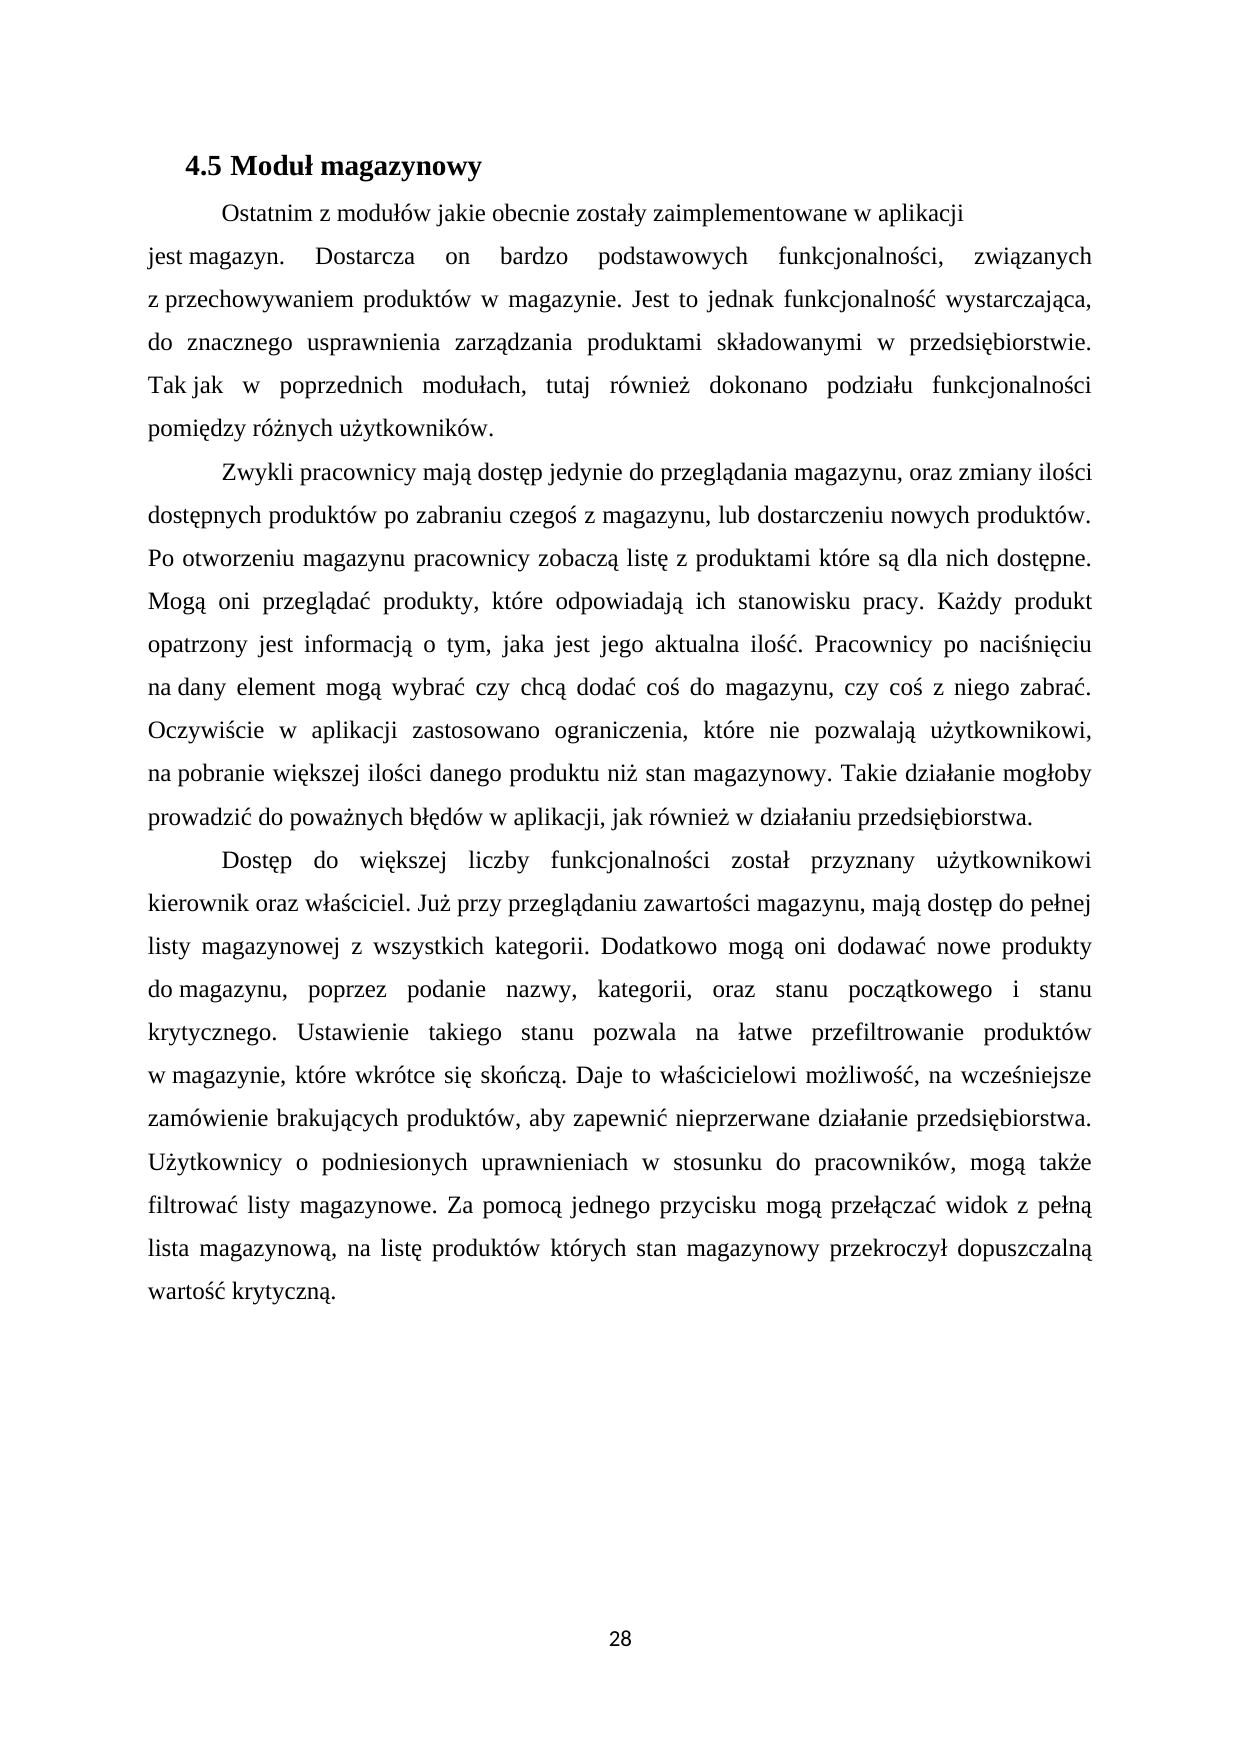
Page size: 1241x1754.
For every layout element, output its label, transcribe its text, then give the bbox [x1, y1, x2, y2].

text jest magazyn. Dostarcza on bardzo podstawowych funkcjonalności, związanych z przechowywaniem produktów w magazynie. Jest to jednak funkcjonalność wystarczająca, do znacznego usprawnienia zarządzania produktami składowanymi w przedsiębiorstwie. Tak jak w poprzednich modułach, tutaj również dokonano podziału funkcjonalności pomiędzy różnych użytkowników. [148, 241, 1093, 442]
text Ostatnim z modułów jakie obecnie zostały zaimplementowane w aplikacji [221, 198, 1093, 227]
text Dostęp do większej liczby funkcjonalności został przyznany użytkownikowi kierownik oraz właściciel. Już przy przeglądaniu zawartości magazynu, mają dostęp do pełnej listy magazynowej z wszystkich kategorii. Dodatkowo mogą oni dodawać nowe produkty do magazynu, poprzez podanie nazwy, kategorii, oraz stanu początkowego i stanu krytycznego. Ustawienie takiego stanu pozwala na łatwe przefiltrowanie produktów w magazynie, które wkrótce się skończą. Daje to właścicielowi możliwość, na wcześniejsze zamówienie brakujących produktów, aby zapewnić nieprzerwane działanie przedsiębiorstwa. Użytkownicy o podniesionych uprawnieniach w stosunku do pracowników, mogą także filtrować listy magazynowe. Za pomocą jednego przycisku mogą przełączać widok z pełną lista magazynową, na listę produktów których stan magazynowy przekroczył dopuszczalną wartość krytyczną. [148, 845, 1093, 1305]
list Moduł magazynowy [185, 148, 1093, 181]
text Zwykli pracownicy mają dostęp jedynie do przeglądania magazynu, oraz zmiany ilości dostępnych produktów po zabraniu czegoś z magazynu, lub dostarczeniu nowych produktów. Po otworzeniu magazynu pracownicy zobaczą listę z produktami które są dla nich dostępne. Mogą oni przeglądać produkty, które odpowiadają ich stanowisku pracy. Każdy produkt opatrzony jest informacją o tym, jaka jest jego aktualna ilość. Pracownicy po naciśnięciu na dany element mogą wybrać czy chcą dodać coś do magazynu, czy coś z niego zabrać. Oczywiście w aplikacji zastosowano ograniczenia, które nie pozwalają użytkownikowi, na pobranie większej ilości danego produktu niż stan magazynowy. Takie działanie mogłoby prowadzić do poważnych błędów w aplikacji, jak również w działaniu przedsiębiorstwa. [148, 457, 1093, 830]
